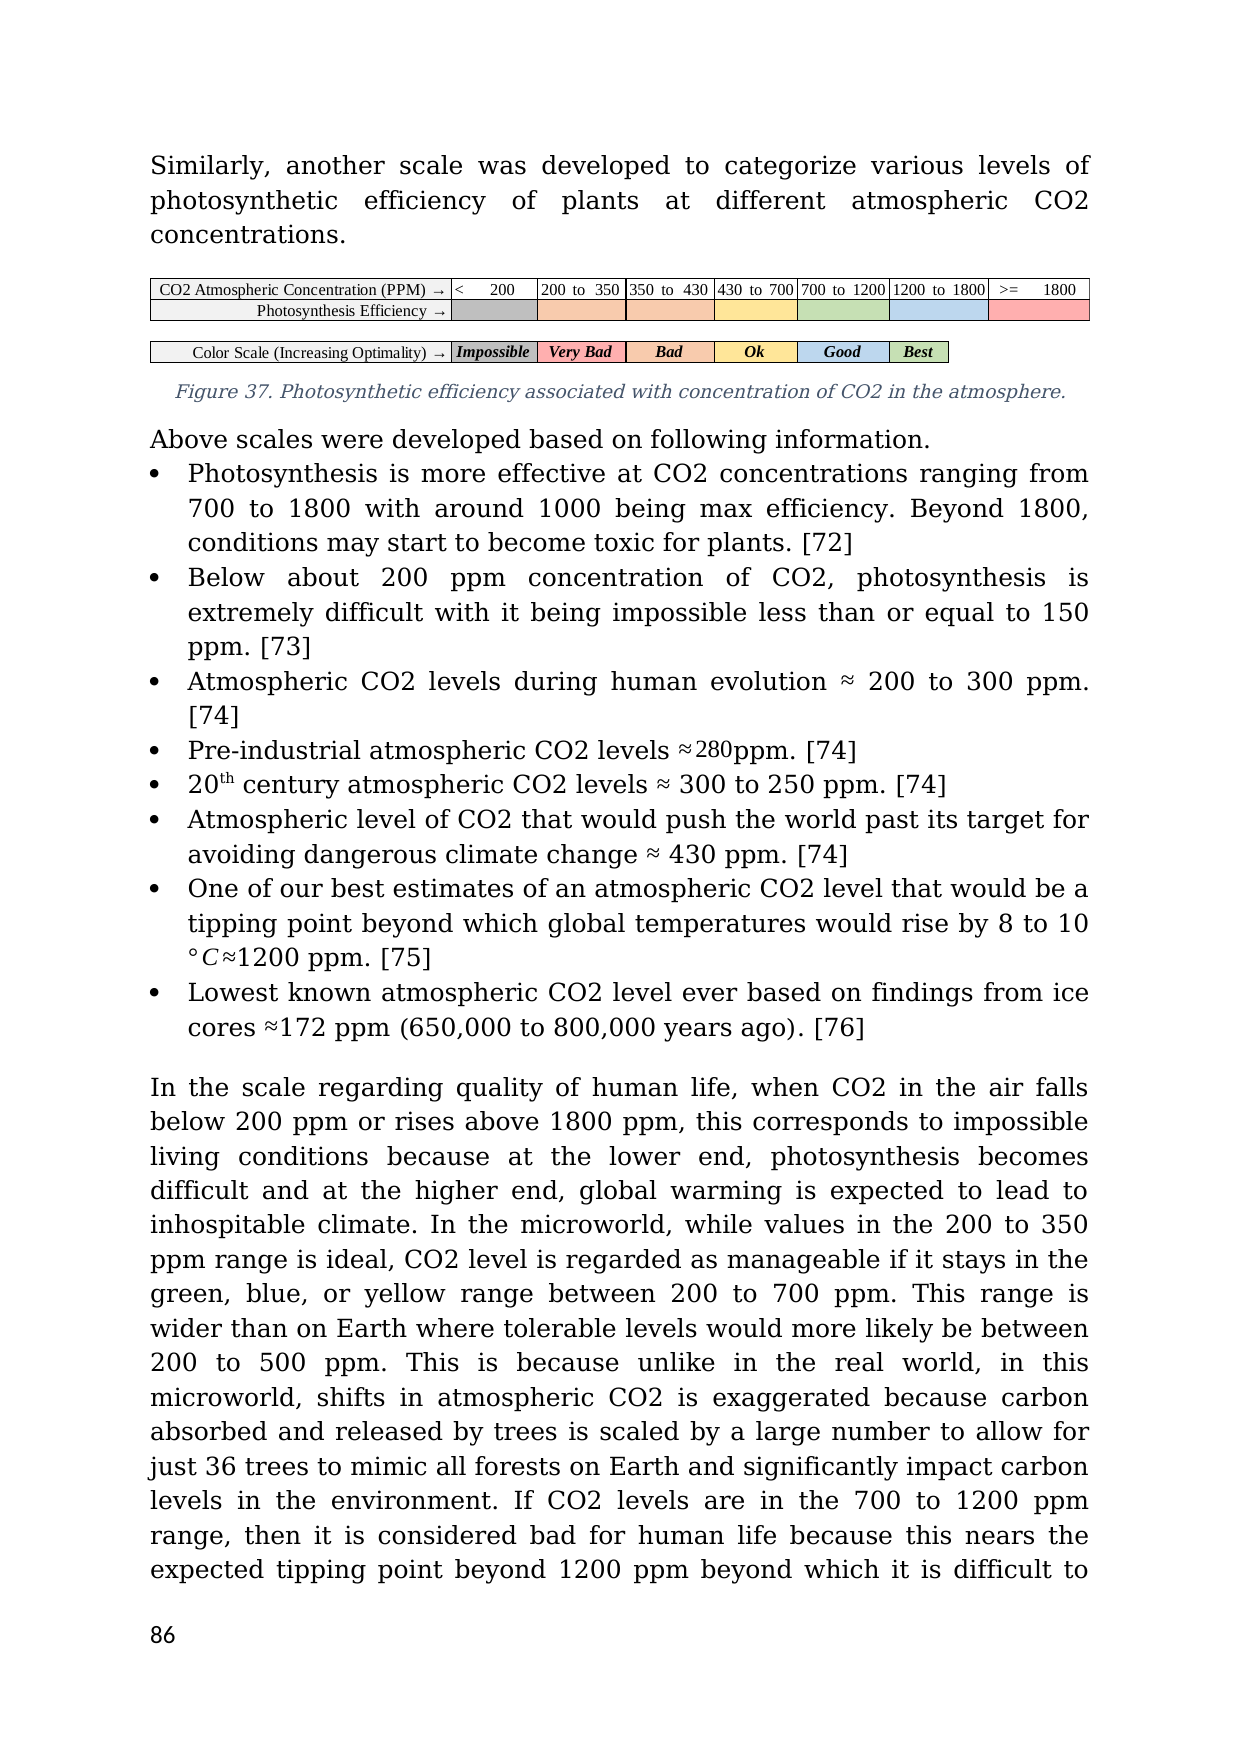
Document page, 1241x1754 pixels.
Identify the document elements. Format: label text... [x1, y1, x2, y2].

list Atmospheric level of CO2 that would push the world past its target for avoiding dangerous climate change 430 ppm. [74] [150, 804, 1090, 868]
text Similarly, another scale was developed to categorize various levels of photosynthetic efficiency of plants at different atmospheric CO2 concentrations. [150, 150, 1090, 249]
list Photosynthesis is more effective at CO2 concentrations ranging from 700 to 1800 with around 1000 being max efficiency. Beyond 1800, conditions may start to become toxic for plants. [72] [150, 458, 1090, 557]
text Figure 37. Photosynthetic efficiency associated with concentration of CO2 in the atmosphere. [150, 380, 1090, 403]
list Pre-industrial atmospheric CO2 levels ppm. [74] [150, 734, 1090, 764]
list Atmospheric CO2 levels during human evolution 200 to 300 ppm. [74] [150, 665, 1090, 730]
list One of our best estimates of an atmospheric CO2 level that would be a tipping point beyond which global temperatures would rise by 8 to 10 1200 ppm. [75] [150, 873, 1090, 973]
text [150, 1071, 1090, 1584]
list 20th century atmospheric CO2 levels 300 to 250 ppm. [74] [150, 769, 1090, 799]
list Below about 200 ppm concentration of CO2, photosynthesis is extremely difficult with it being impossible less than or equal to 150 ppm. [73] [150, 562, 1090, 661]
text Above scales were developed based on following information. [150, 423, 1090, 453]
list Lowest known atmospheric CO2 level ever based on findings from ice cores 172 ppm (650,000 to 800,000 years ago). [76] [150, 977, 1090, 1042]
